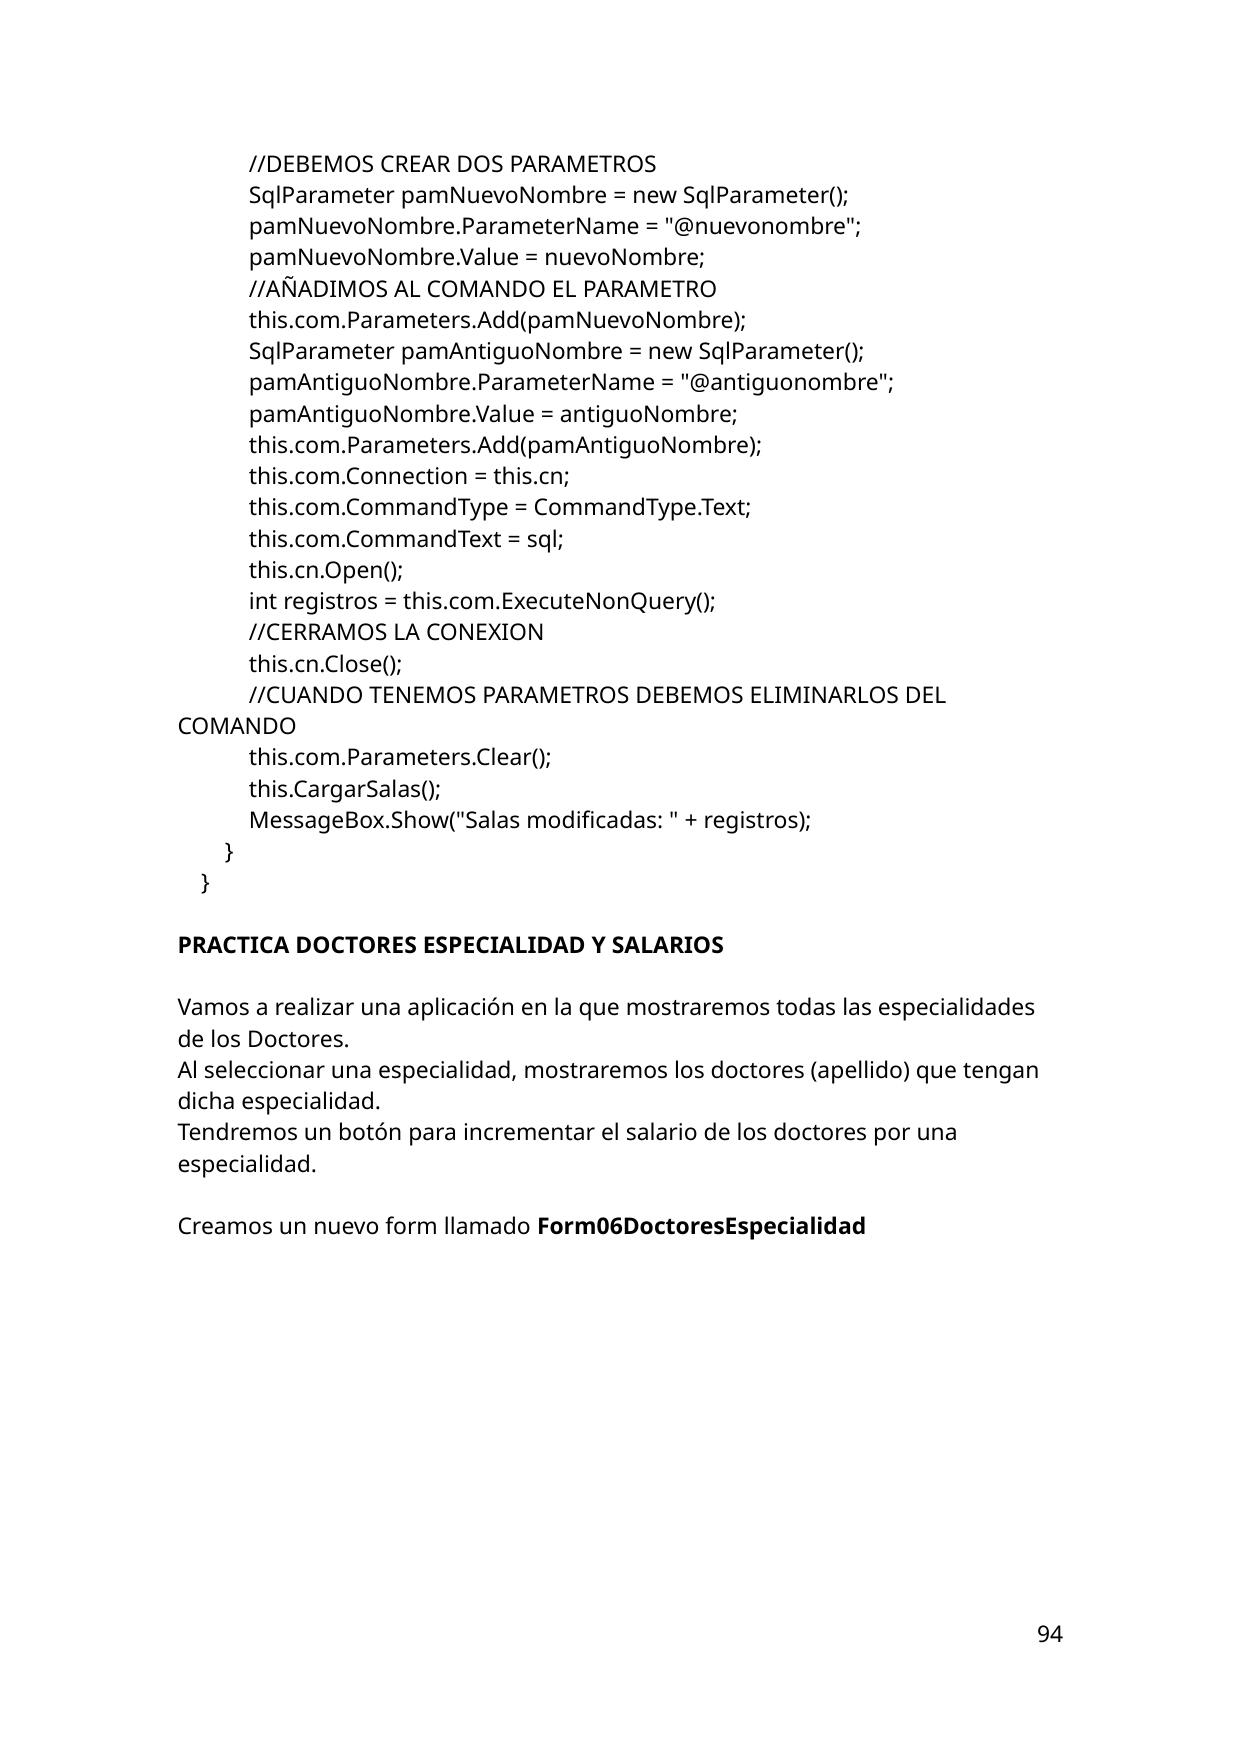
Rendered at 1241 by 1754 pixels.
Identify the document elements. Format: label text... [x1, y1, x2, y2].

text this.com.Parameters.Add(pamNuevoNombre); [177, 304, 1063, 335]
text this.cn.Close(); [177, 648, 1063, 679]
text pamAntiguoNombre.ParameterName = "@antiguonombre"; [177, 366, 1063, 398]
text //CUANDO TENEMOS PARAMETROS DEBEMOS ELIMINARLOS DEL COMANDO [177, 679, 1063, 741]
text int registros = this.com.ExecuteNonQuery(); [177, 585, 1063, 616]
text this.CargarSalas(); [177, 773, 1063, 804]
text //DEBEMOS CREAR DOS PARAMETROS [177, 148, 1063, 179]
text this.com.CommandText = sql; [177, 523, 1063, 554]
text this.com.CommandType = CommandType.Text; [177, 491, 1063, 523]
text pamNuevoNombre.ParameterName = "@nuevonombre"; [177, 210, 1063, 241]
text SqlParameter pamAntiguoNombre = new SqlParameter(); [177, 335, 1063, 366]
text pamAntiguoNombre.Value = antiguoNombre; [177, 398, 1063, 429]
text Vamos a realizar una aplicación en la que mostraremos todas las especialidades de los Doctores. [177, 991, 1063, 1054]
text PRACTICA DOCTORES ESPECIALIDAD Y SALARIOS [177, 929, 1063, 960]
text Tendremos un botón para incrementar el salario de los doctores por una especialidad. [177, 1116, 1063, 1179]
text Creamos un nuevo form llamado Form06DoctoresEspecialidad [177, 1210, 1063, 1241]
text this.com.Parameters.Add(pamAntiguoNombre); [177, 429, 1063, 460]
text MessageBox.Show("Salas modificadas: " + registros); [177, 804, 1063, 835]
text this.cn.Open(); [177, 554, 1063, 585]
text } [177, 835, 1063, 866]
text //CERRAMOS LA CONEXION [177, 616, 1063, 648]
text SqlParameter pamNuevoNombre = new SqlParameter(); [177, 179, 1063, 210]
text this.com.Parameters.Clear(); [177, 741, 1063, 773]
text //AÑADIMOS AL COMANDO EL PARAMETRO [177, 273, 1063, 304]
text } [177, 866, 1063, 898]
text Al seleccionar una especialidad, mostraremos los doctores (apellido) que tengan dicha especialidad. [177, 1054, 1063, 1116]
text this.com.Connection = this.cn; [177, 460, 1063, 491]
text pamNuevoNombre.Value = nuevoNombre; [177, 241, 1063, 273]
